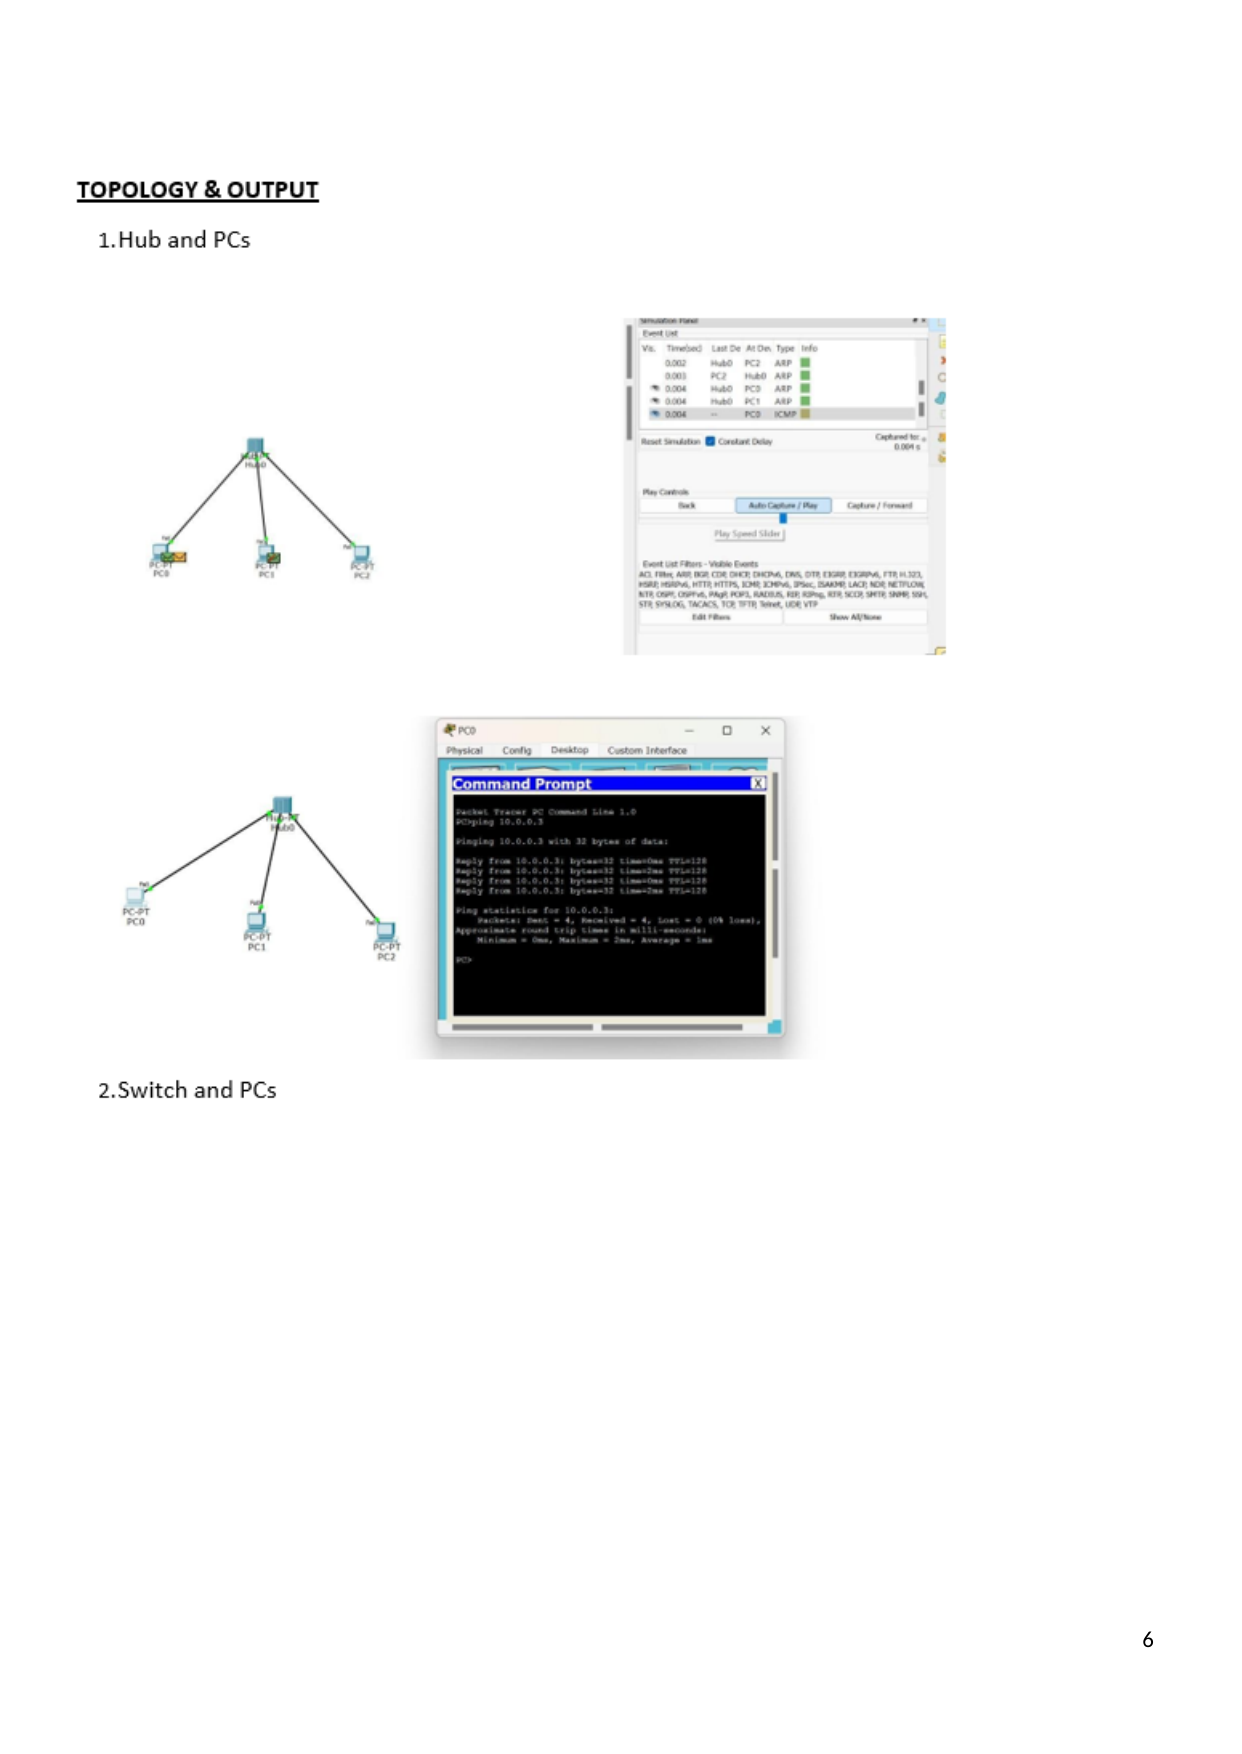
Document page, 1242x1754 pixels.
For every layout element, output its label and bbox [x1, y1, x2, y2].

picture [50, 166, 1044, 1135]
